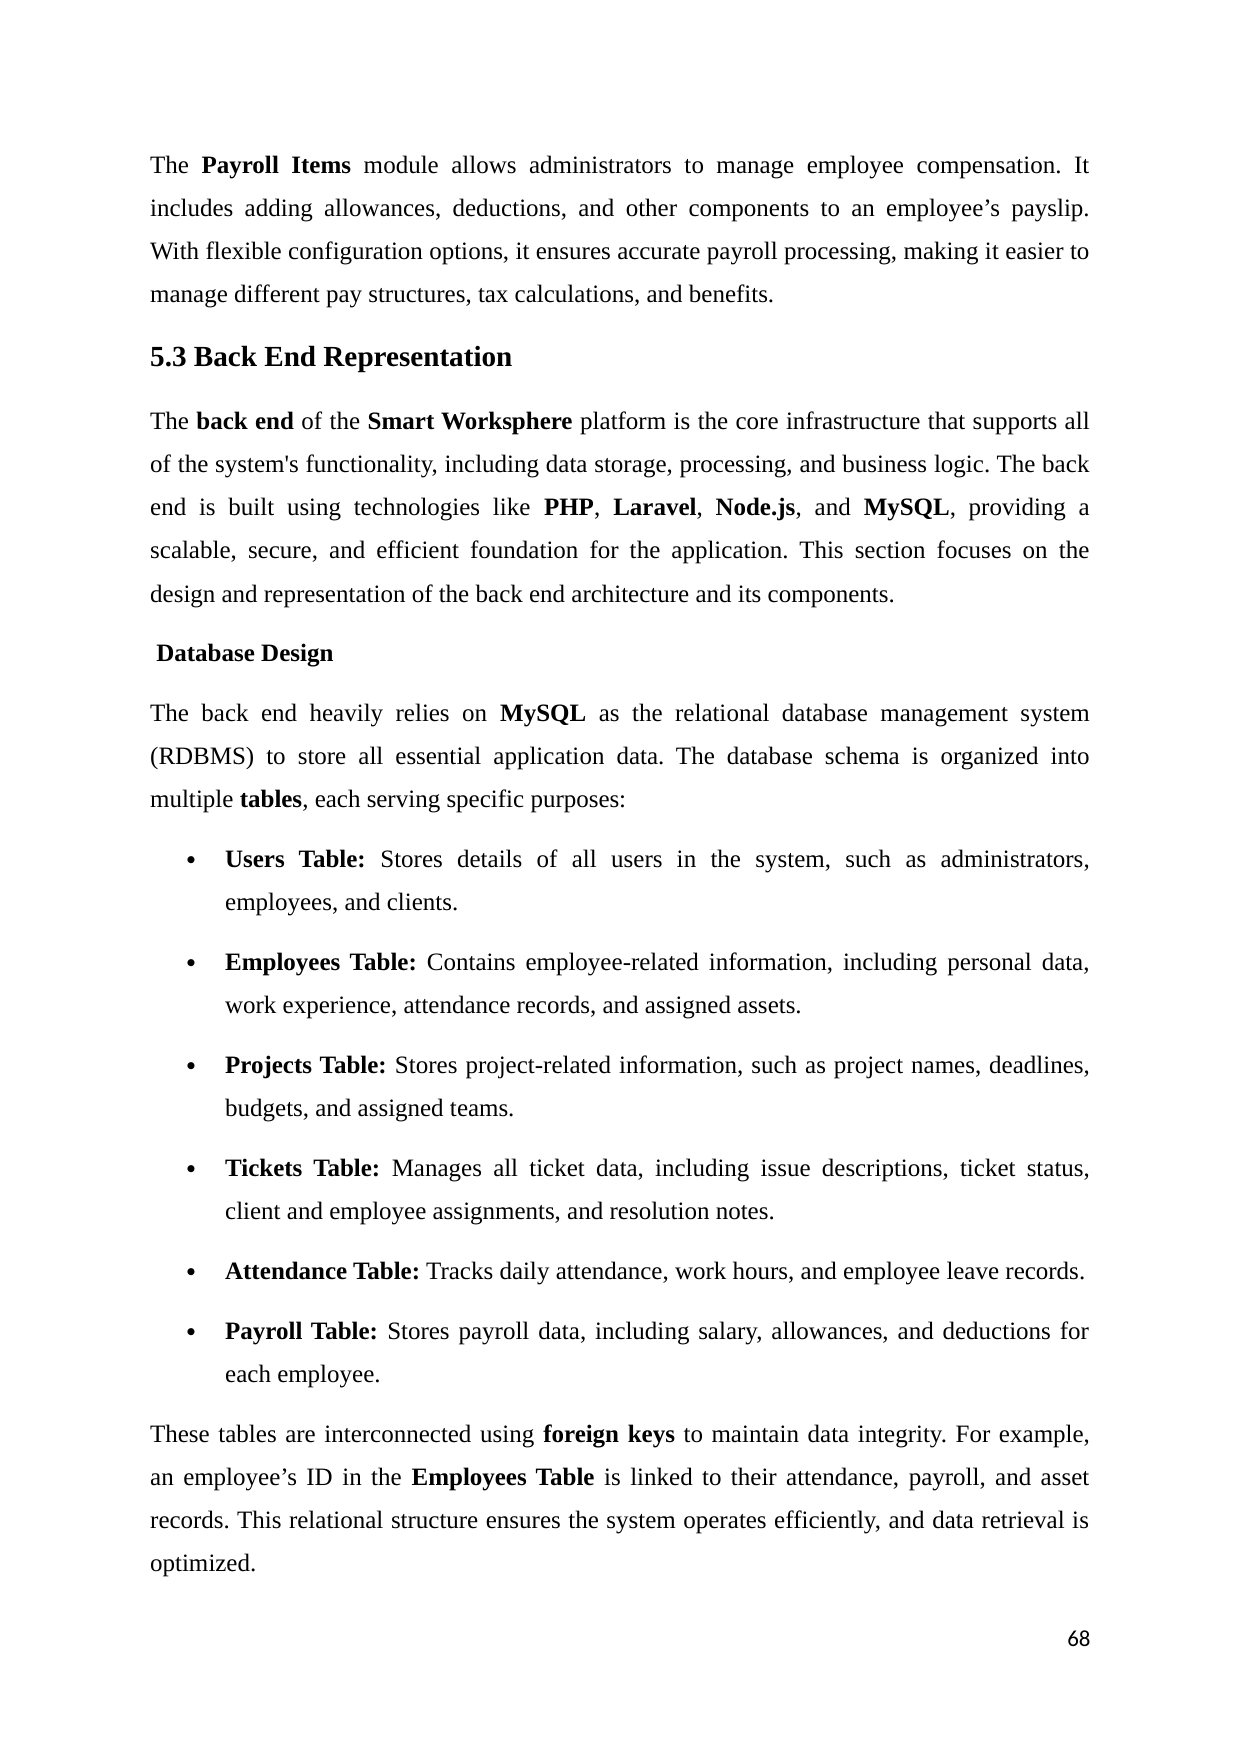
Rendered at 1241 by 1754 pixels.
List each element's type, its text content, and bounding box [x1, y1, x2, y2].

list Tickets Table: Manages all ticket data, including issue descriptions, ticket status, client and employee assignments, and resolution notes. [187, 1153, 1090, 1225]
text The back end heavily relies on MySQL as the relational database management system (RDBMS) to store all essential application data. The database schema is organized into multiple tables, each serving specific purposes: [150, 698, 1090, 813]
text The back end of the Smart Worksphere platform is the core infrastructure that supports all of the system's functionality, including data storage, processing, and business logic. The back end is built using technologies like PHP, Laravel, Node.js, and MySQL, providing a scalable, secure, and efficient foundation for the application. This section focuses on the design and representation of the back end architecture and its components. [150, 406, 1090, 607]
text These tables are interconnected using foreign keys to maintain data integrity. For example, an employee’s ID in the Employees Table is linked to their attendance, payroll, and asset records. This relational structure ensures the system operates efficiently, and data retrieval is optimized. [150, 1419, 1090, 1577]
list Attendance Table: Tracks daily attendance, work hours, and employee leave records. [187, 1256, 1090, 1285]
text The Payroll Items module allows administrators to manage employee compensation. It includes adding allowances, deductions, and other components to an employee’s payslip. With flexible configuration options, it ensures accurate payroll processing, making it easier to manage different pay structures, tax calculations, and benefits. [150, 150, 1090, 308]
list Employees Table: Contains employee-related information, including personal data, work experience, attendance records, and assigned assets. [187, 947, 1090, 1019]
list Projects Table: Stores project-related information, such as project names, deadlines, budgets, and assigned teams. [187, 1050, 1090, 1122]
list Users Table: Stores details of all users in the system, such as administrators, employees, and clients. [187, 844, 1090, 916]
text 5.3 Back End Representation [150, 339, 1090, 373]
list Payroll Table: Stores payroll data, including salary, allowances, and deductions for each employee. [187, 1316, 1090, 1388]
text Database Design [150, 638, 1090, 667]
